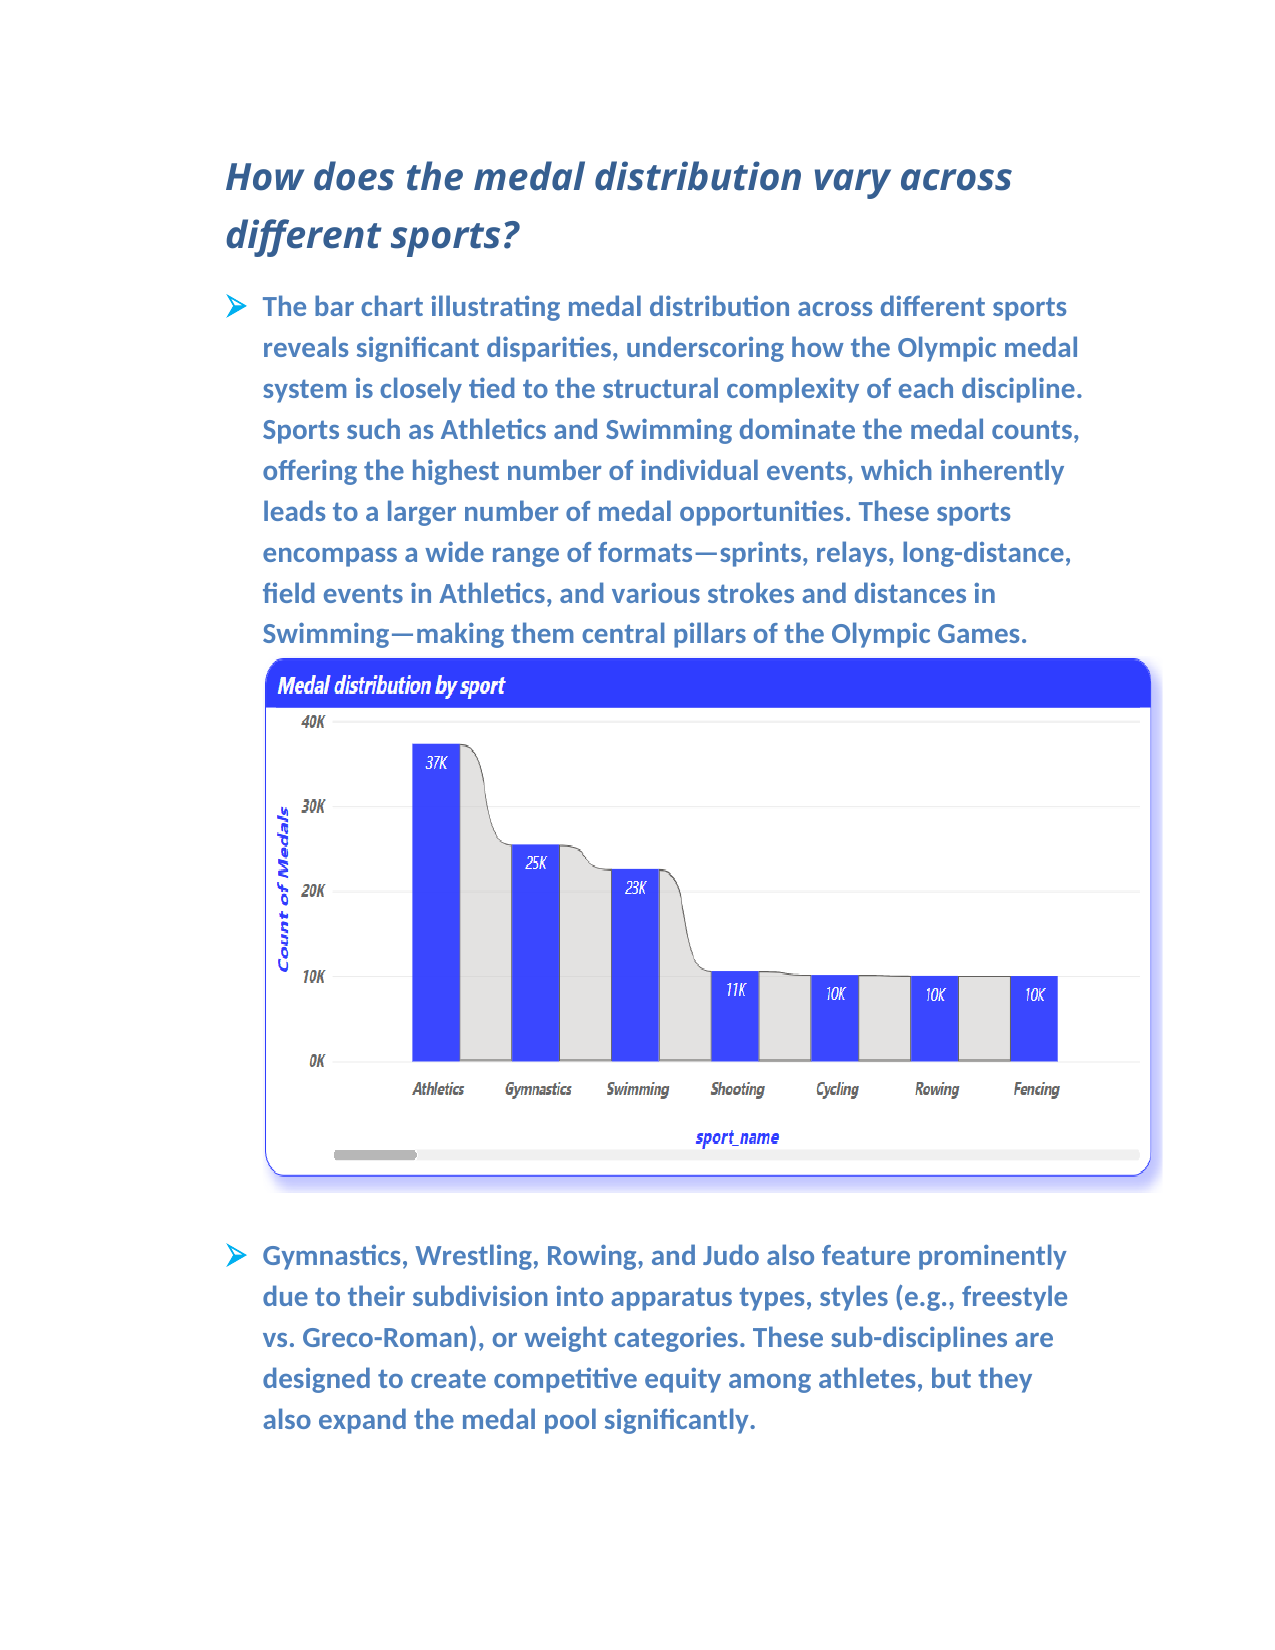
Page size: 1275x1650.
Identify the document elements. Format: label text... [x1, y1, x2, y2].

text How does the medal distribution vary across different sports? [225, 150, 1087, 260]
list The bar chart illustrating medal distribution across different sports reveals significant disparities, underscoring how the Olympic medal system is closely tied to the structural complexity of each discipline. Sports such as Athletics and Swimming dominate the medal counts, offering the highest number of individual events, which inherently leads to a larger number of medal opportunities. These sports encompass a wide range of formats—sprints, relays, long-distance, field events in Athletics, and various strokes and distances in Swimming—making them central pillars of the Olympic Games. [225, 288, 1087, 651]
list Gymnastics, Wrestling, Rowing, and Judo also feature prominently due to their subdivision into apparatus types, styles (e.g., freestyle vs. Greco-Roman), or weight categories. These sub-disciplines are designed to create competitive equity among athletes, but they also expand the medal pool significantly. [225, 1237, 1087, 1437]
picture [262, 656, 1163, 1193]
